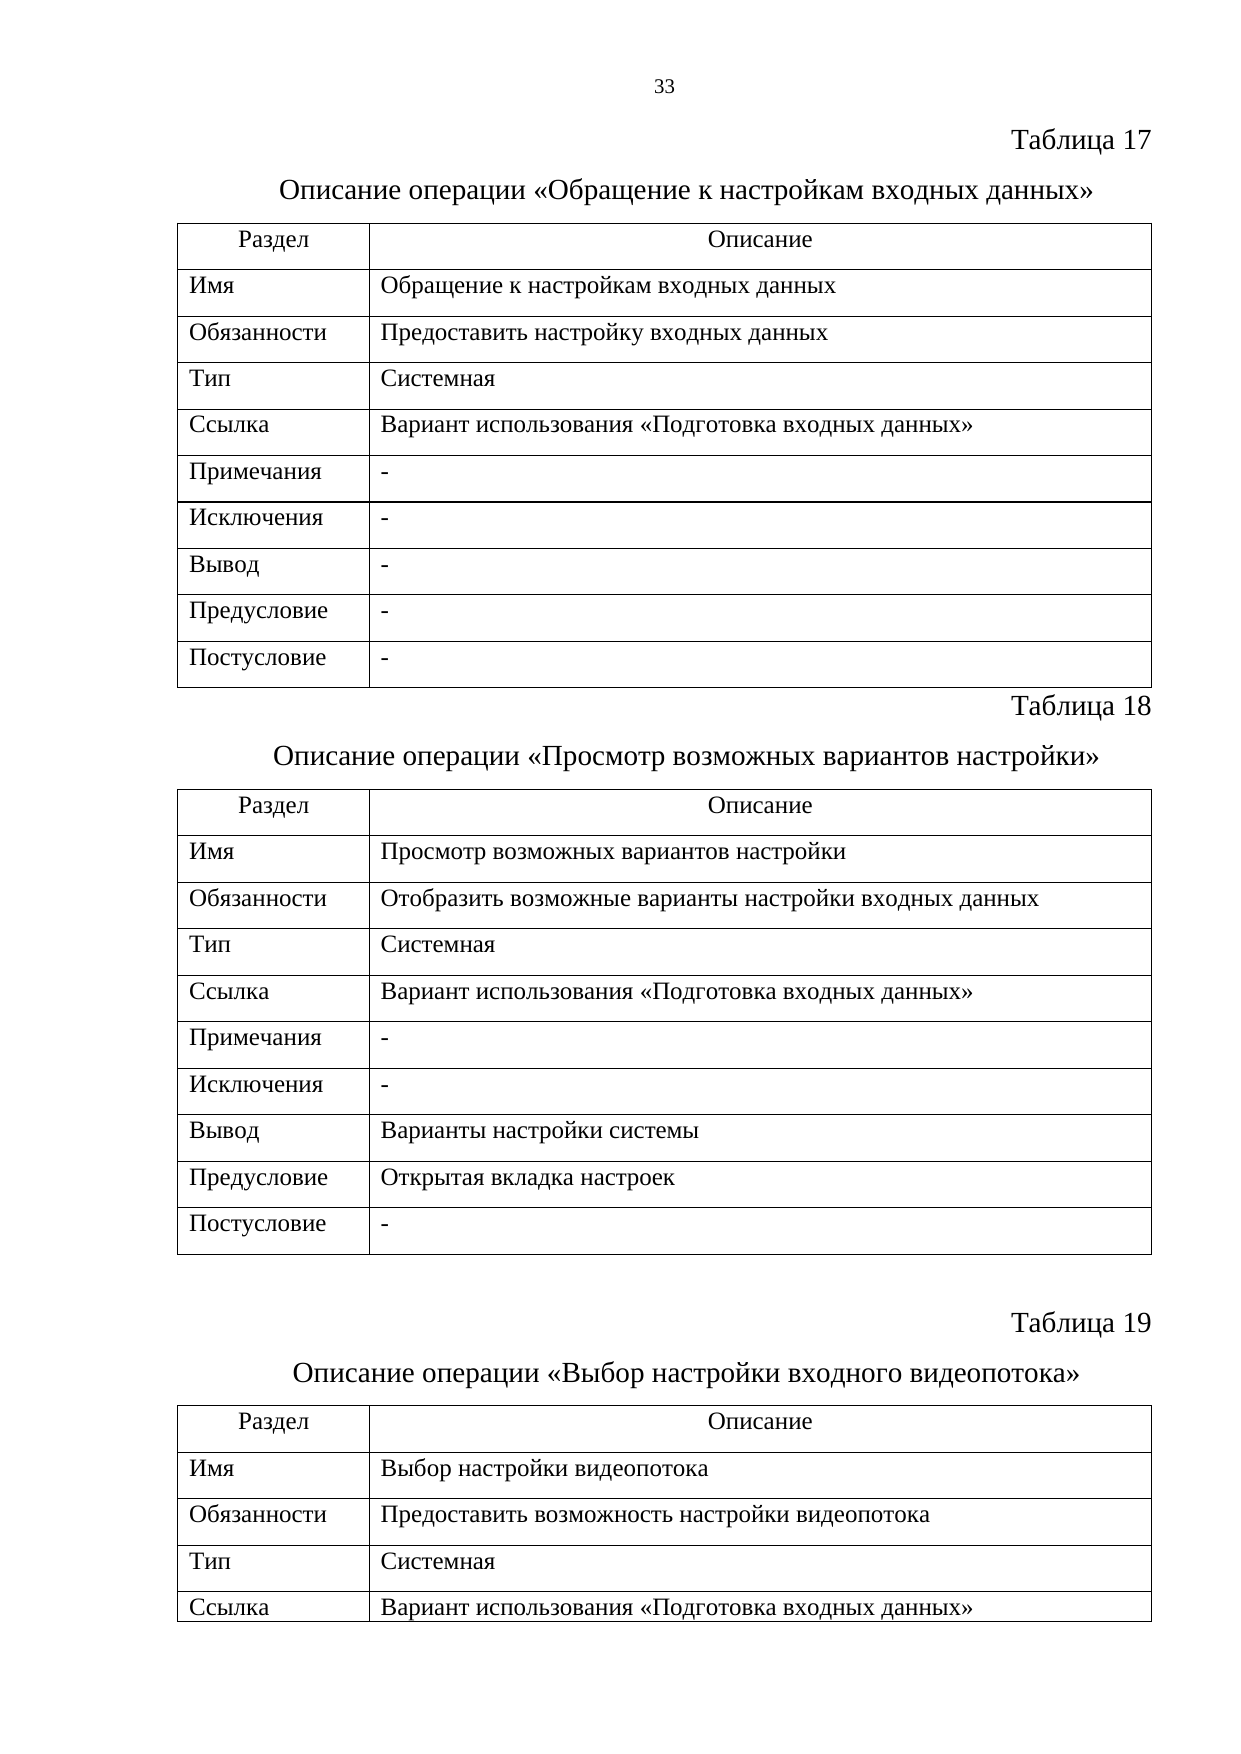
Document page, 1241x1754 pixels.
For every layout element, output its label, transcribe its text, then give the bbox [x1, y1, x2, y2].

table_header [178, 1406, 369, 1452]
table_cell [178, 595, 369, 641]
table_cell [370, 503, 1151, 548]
text Таблица 19 [177, 1305, 1152, 1338]
text Таблица 18 [177, 688, 1152, 722]
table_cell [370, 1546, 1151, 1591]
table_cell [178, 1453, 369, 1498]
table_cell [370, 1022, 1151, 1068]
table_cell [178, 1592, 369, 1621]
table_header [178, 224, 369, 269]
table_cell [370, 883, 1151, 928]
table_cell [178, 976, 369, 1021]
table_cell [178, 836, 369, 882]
text Описание операции «Обращение к настройкам входных данных» [177, 172, 1152, 206]
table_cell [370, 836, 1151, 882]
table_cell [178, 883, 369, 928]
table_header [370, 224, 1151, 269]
text Описание операции «Выбор настройки входного видеопотока» [177, 1355, 1152, 1389]
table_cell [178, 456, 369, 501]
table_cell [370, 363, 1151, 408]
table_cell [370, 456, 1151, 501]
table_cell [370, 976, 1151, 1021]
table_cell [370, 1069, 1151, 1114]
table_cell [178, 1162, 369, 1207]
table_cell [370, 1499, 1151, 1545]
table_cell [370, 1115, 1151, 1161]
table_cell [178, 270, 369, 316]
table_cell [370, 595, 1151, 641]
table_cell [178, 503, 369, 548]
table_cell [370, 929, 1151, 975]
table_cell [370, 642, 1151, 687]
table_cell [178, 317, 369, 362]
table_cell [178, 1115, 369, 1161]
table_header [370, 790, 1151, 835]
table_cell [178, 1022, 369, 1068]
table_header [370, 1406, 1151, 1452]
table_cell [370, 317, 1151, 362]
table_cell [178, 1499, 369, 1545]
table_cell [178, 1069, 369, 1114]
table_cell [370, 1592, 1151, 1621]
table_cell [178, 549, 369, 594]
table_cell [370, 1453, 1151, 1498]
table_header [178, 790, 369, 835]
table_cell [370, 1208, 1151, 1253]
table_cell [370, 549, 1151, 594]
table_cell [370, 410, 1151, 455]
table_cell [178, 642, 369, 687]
text Таблица 17 [177, 122, 1152, 156]
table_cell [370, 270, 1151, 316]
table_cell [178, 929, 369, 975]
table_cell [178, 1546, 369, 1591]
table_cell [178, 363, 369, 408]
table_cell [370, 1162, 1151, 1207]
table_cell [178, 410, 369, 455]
text Описание операции «Просмотр возможных вариантов настройки» [177, 738, 1152, 772]
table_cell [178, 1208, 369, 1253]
